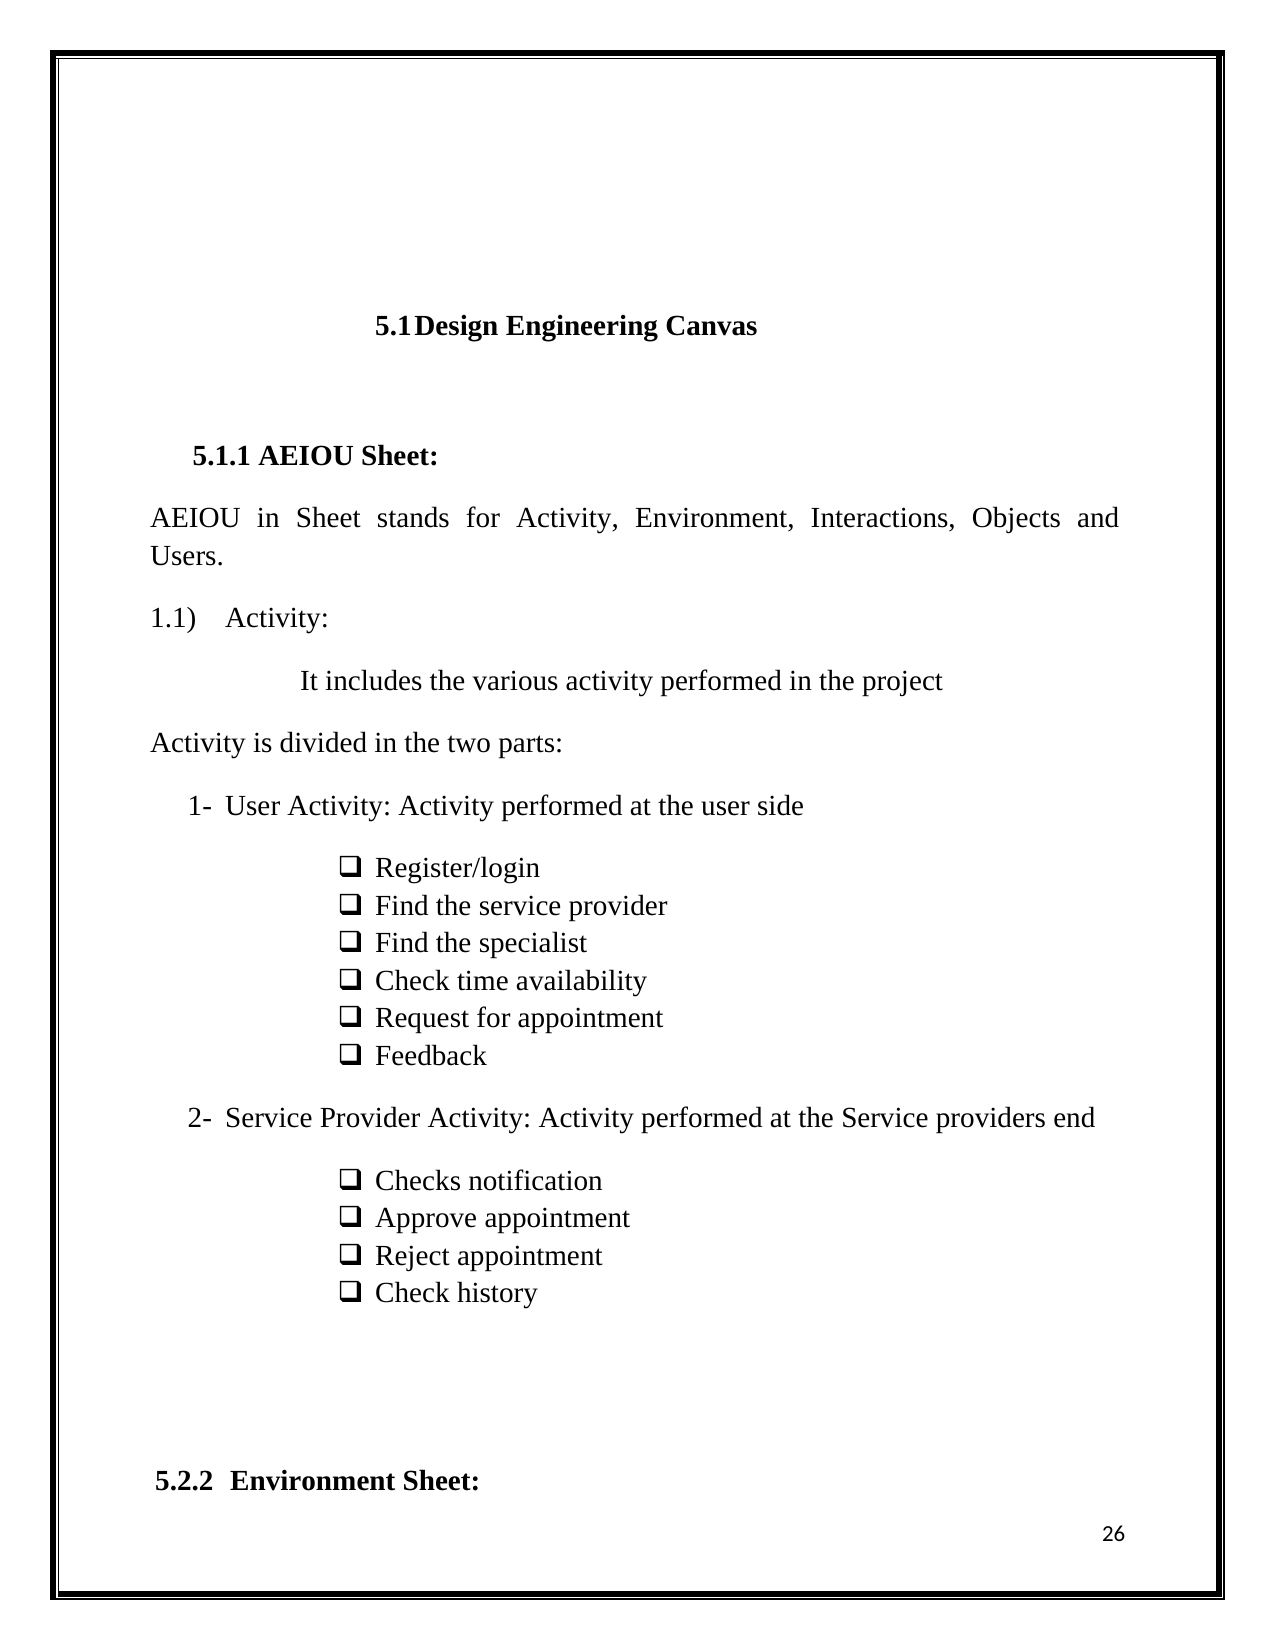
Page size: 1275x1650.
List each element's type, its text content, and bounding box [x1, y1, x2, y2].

list Service Provider Activity: Activity performed at the Service providers end [187, 1096, 1120, 1134]
text AEIOU in Sheet stands for Activity, Environment, Interactions, Objects and Users. [150, 496, 1120, 571]
text 5.1.1 AEIOU Sheet: [192, 434, 1120, 471]
list Reject appointment [337, 1234, 1120, 1271]
list Activity: [150, 596, 1120, 634]
list Find the service provider [337, 884, 1120, 921]
list Check time availability [337, 959, 1120, 996]
list Checks notification [337, 1159, 1120, 1196]
list Request for appointment [337, 996, 1120, 1034]
list Find the specialist [337, 921, 1120, 959]
list Approve appointment [337, 1196, 1120, 1234]
list Environment Sheet: [155, 1459, 1120, 1496]
list User Activity: Activity performed at the user side [187, 784, 1120, 821]
list Check history [337, 1271, 1120, 1309]
list Feedback [337, 1034, 1120, 1071]
list Design Engineering Canvas [375, 308, 1125, 342]
text Activity is divided in the two parts: [150, 721, 1120, 759]
text It includes the various activity performed in the project [300, 659, 1120, 696]
list Register/login [337, 846, 1120, 884]
